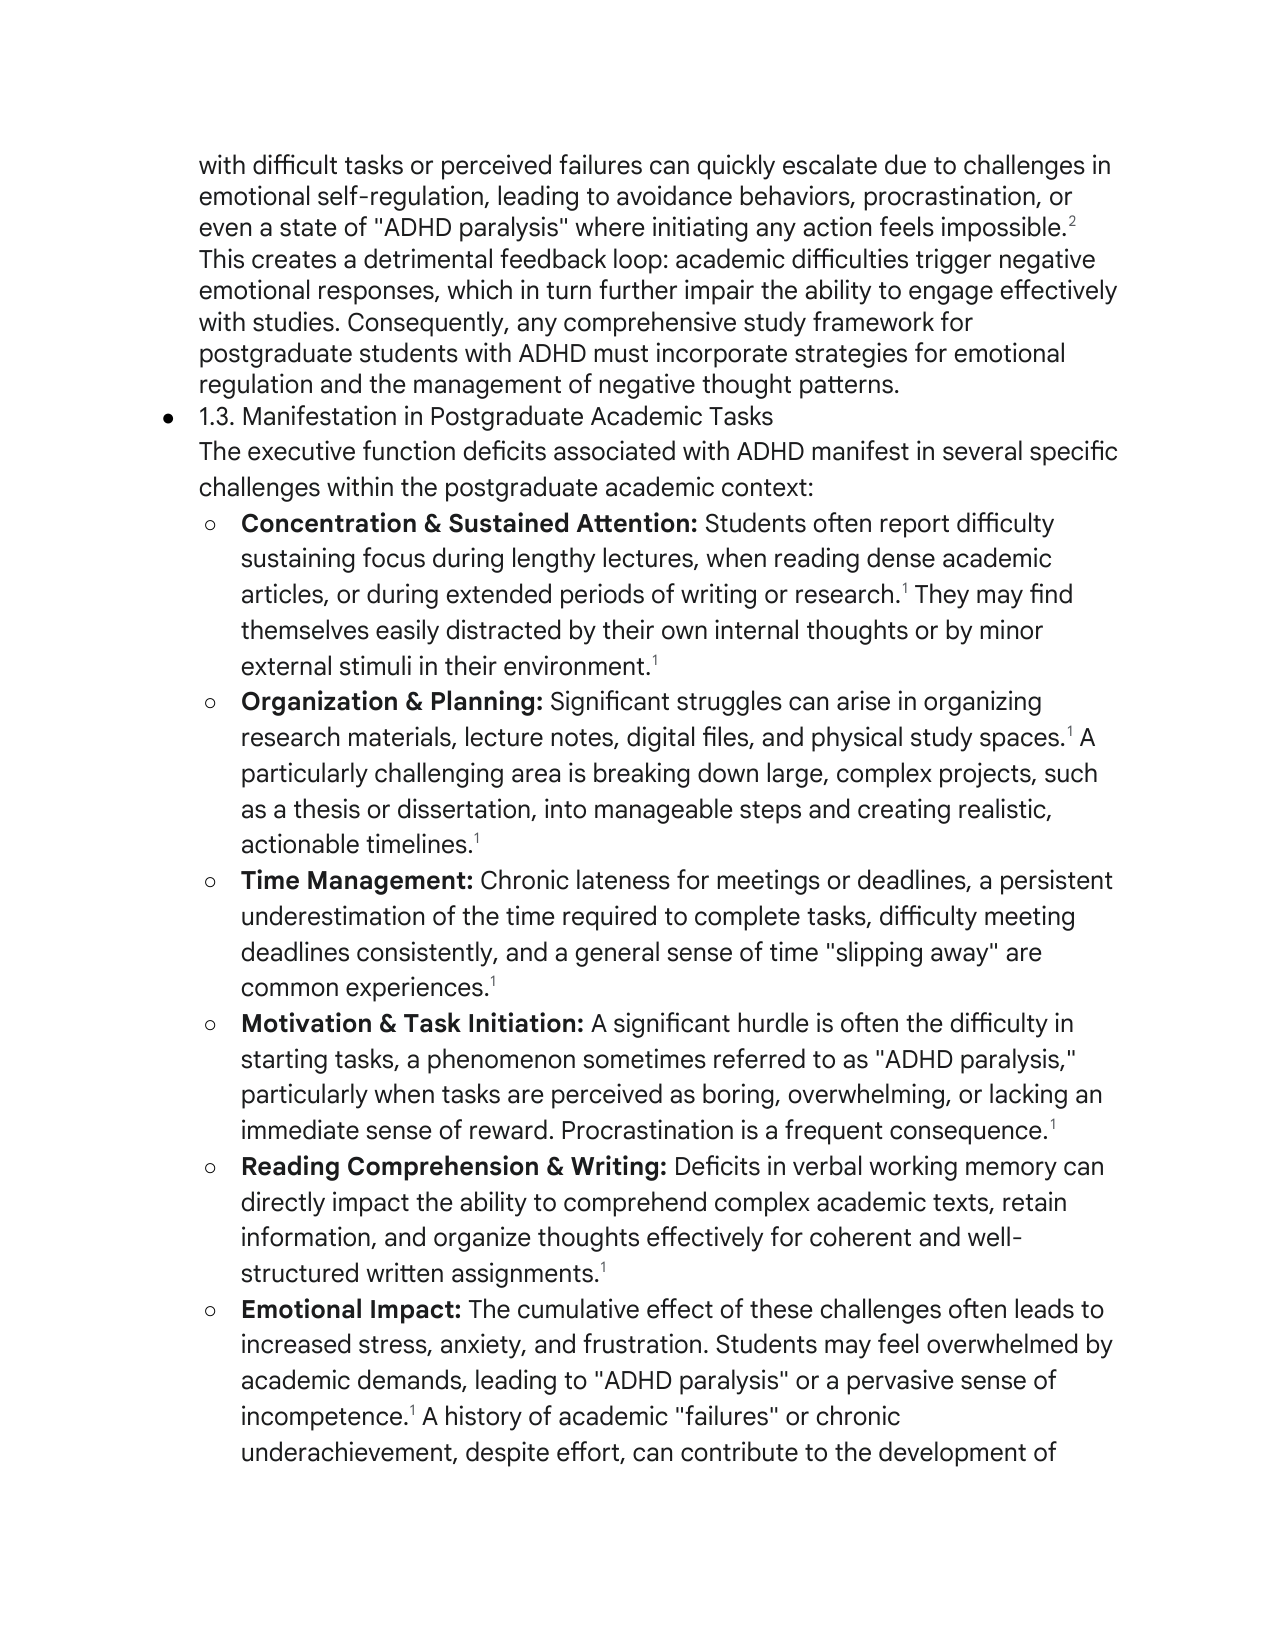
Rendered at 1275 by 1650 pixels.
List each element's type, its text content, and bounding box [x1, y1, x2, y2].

list Time Management: Chronic lateness for meetings or deadlines, a persistent underestimation of the time required to complete tasks, difficulty meeting deadlines consistently, and a general sense of time "slipping away" are common experiences.1 [203, 865, 1125, 1004]
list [203, 1294, 1125, 1468]
list Reading Comprehension & Writing: Deficits in verbal working memory can directly impact the ability to comprehend complex academic texts, retain information, and organize thoughts effectively for coherent and well-structured written assignments.1 [203, 1151, 1125, 1290]
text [198, 150, 1125, 401]
list Concentration & Sustained Attention: Students often report difficulty sustaining focus during lengthy lectures, when reading dense academic articles, or during extended periods of writing or research.1 They may find themselves easily distracted by their own internal thoughts or by minor external stimuli in their environment.1 [203, 508, 1125, 682]
list 1.3. Manifestation in Postgraduate Academic Tasks The executive function deficits associated with ADHD manifest in several specific challenges within the postgraduate academic context: [161, 401, 1125, 504]
list Organization & Planning: Significant struggles can arise in organizing research materials, lecture notes, digital files, and physical study spaces.1 A particularly challenging area is breaking down large, complex projects, such as a thesis or dissertation, into manageable steps and creating realistic, actionable timelines.1 [203, 687, 1125, 861]
list Motivation & Task Initiation: A significant hurdle is often the difficulty in starting tasks, a phenomenon sometimes referred to as "ADHD paralysis," particularly when tasks are perceived as boring, overwhelming, or lacking an immediate sense of reward. Procrastination is a frequent consequence.1 [203, 1008, 1125, 1147]
